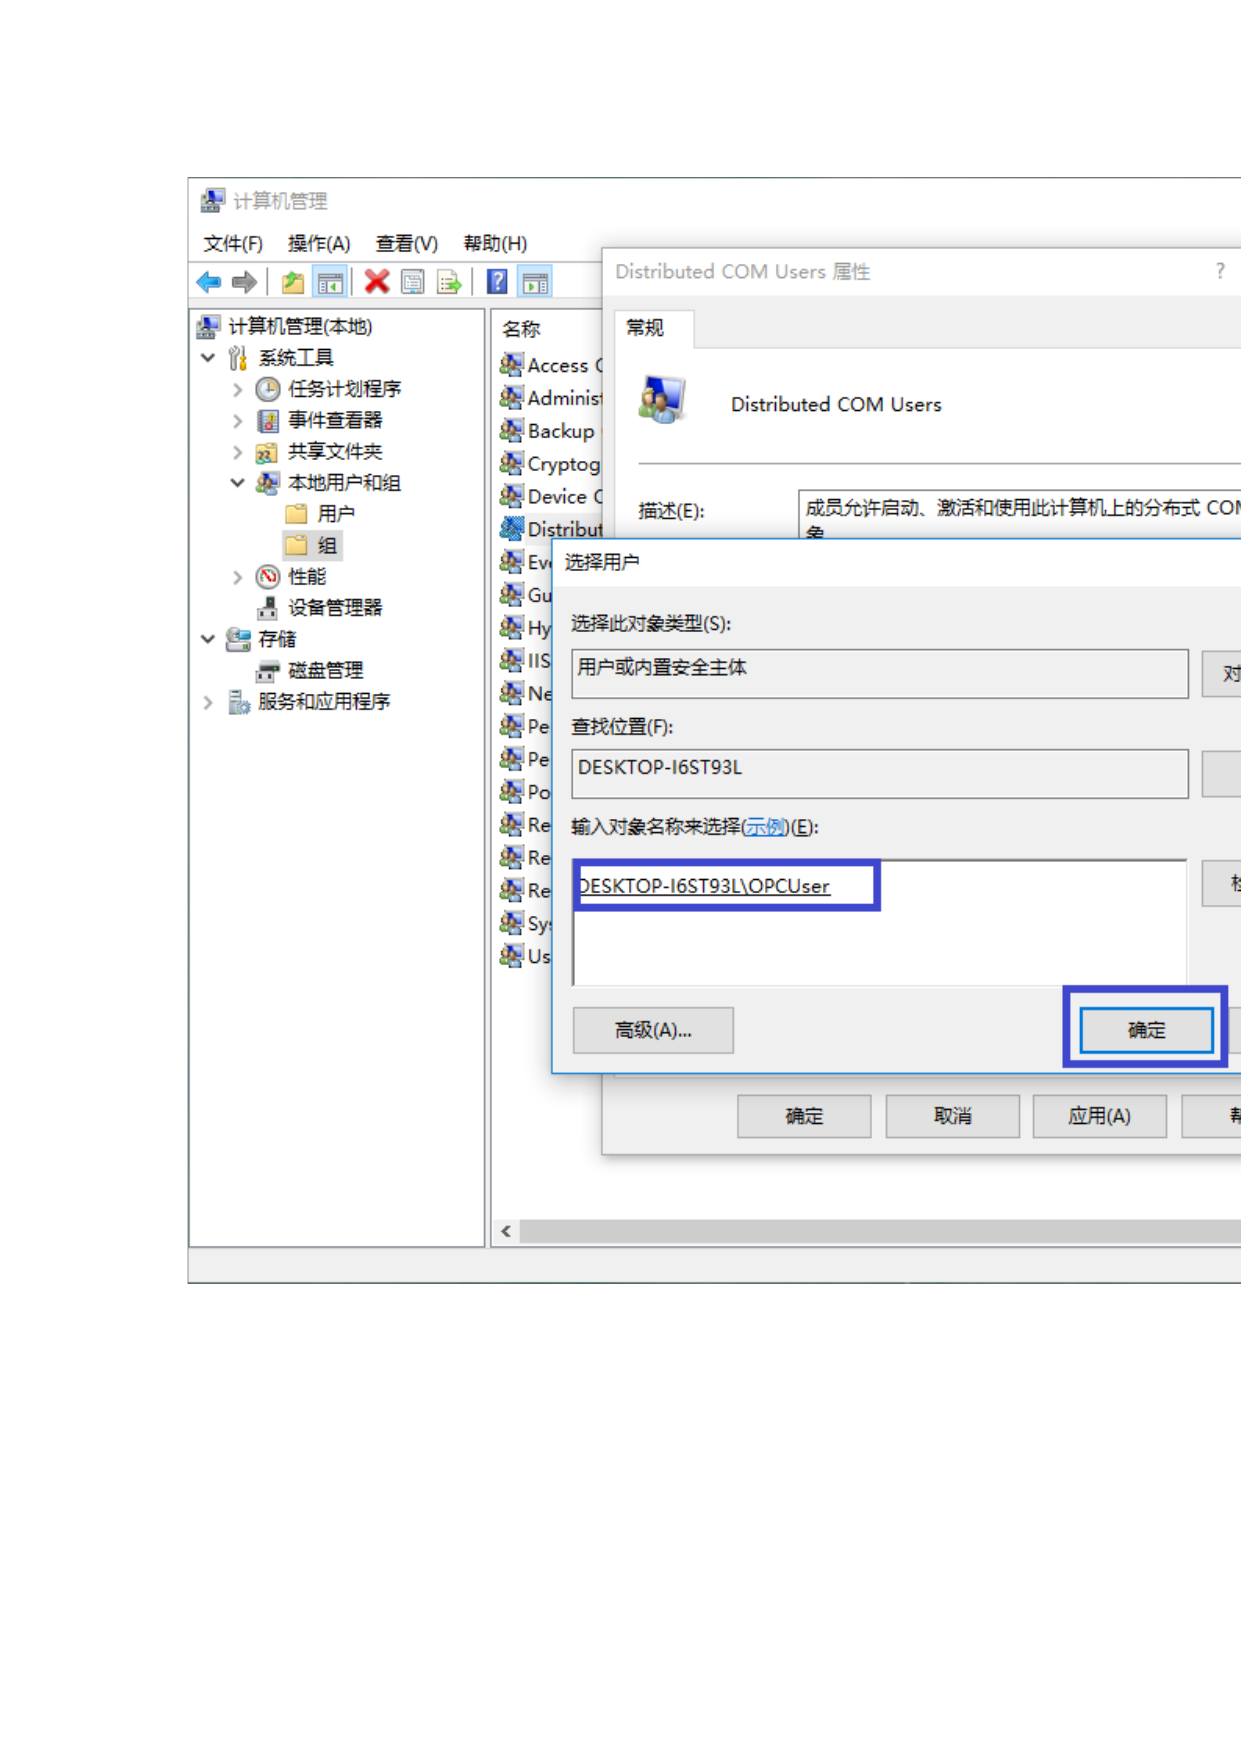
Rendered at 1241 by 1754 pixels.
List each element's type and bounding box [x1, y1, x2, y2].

picture [187, 177, 1241, 1284]
